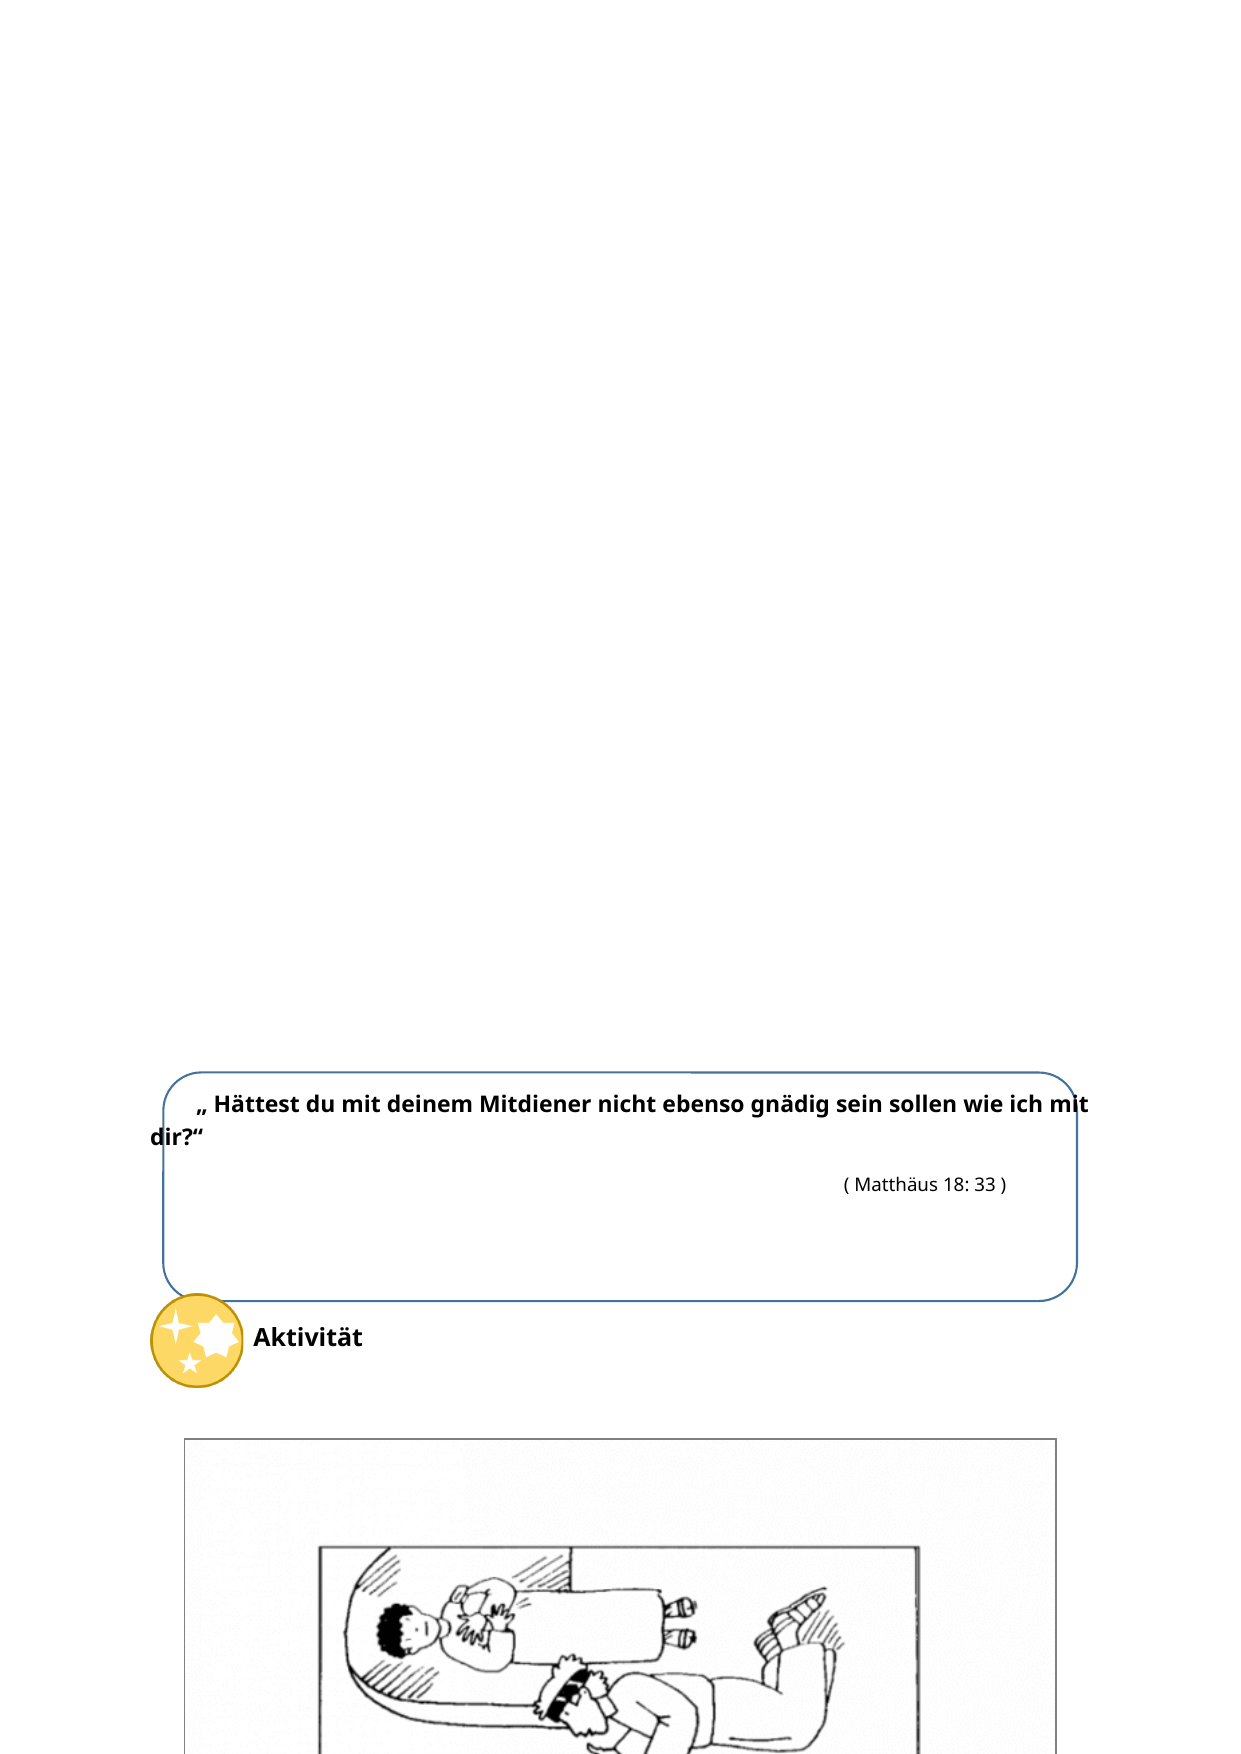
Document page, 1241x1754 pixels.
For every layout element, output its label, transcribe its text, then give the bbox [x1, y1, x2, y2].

picture [185, 1440, 1055, 1754]
text ( Matthäus 18: 33 ) [150, 1172, 1090, 1197]
picture [150, 1293, 244, 1388]
text Aktivität [244, 1320, 1090, 1354]
text „ Hättest du mit deinem Mitdiener nicht ebenso gnädig sein sollen wie ich mit dir?“ [150, 1088, 1090, 1153]
